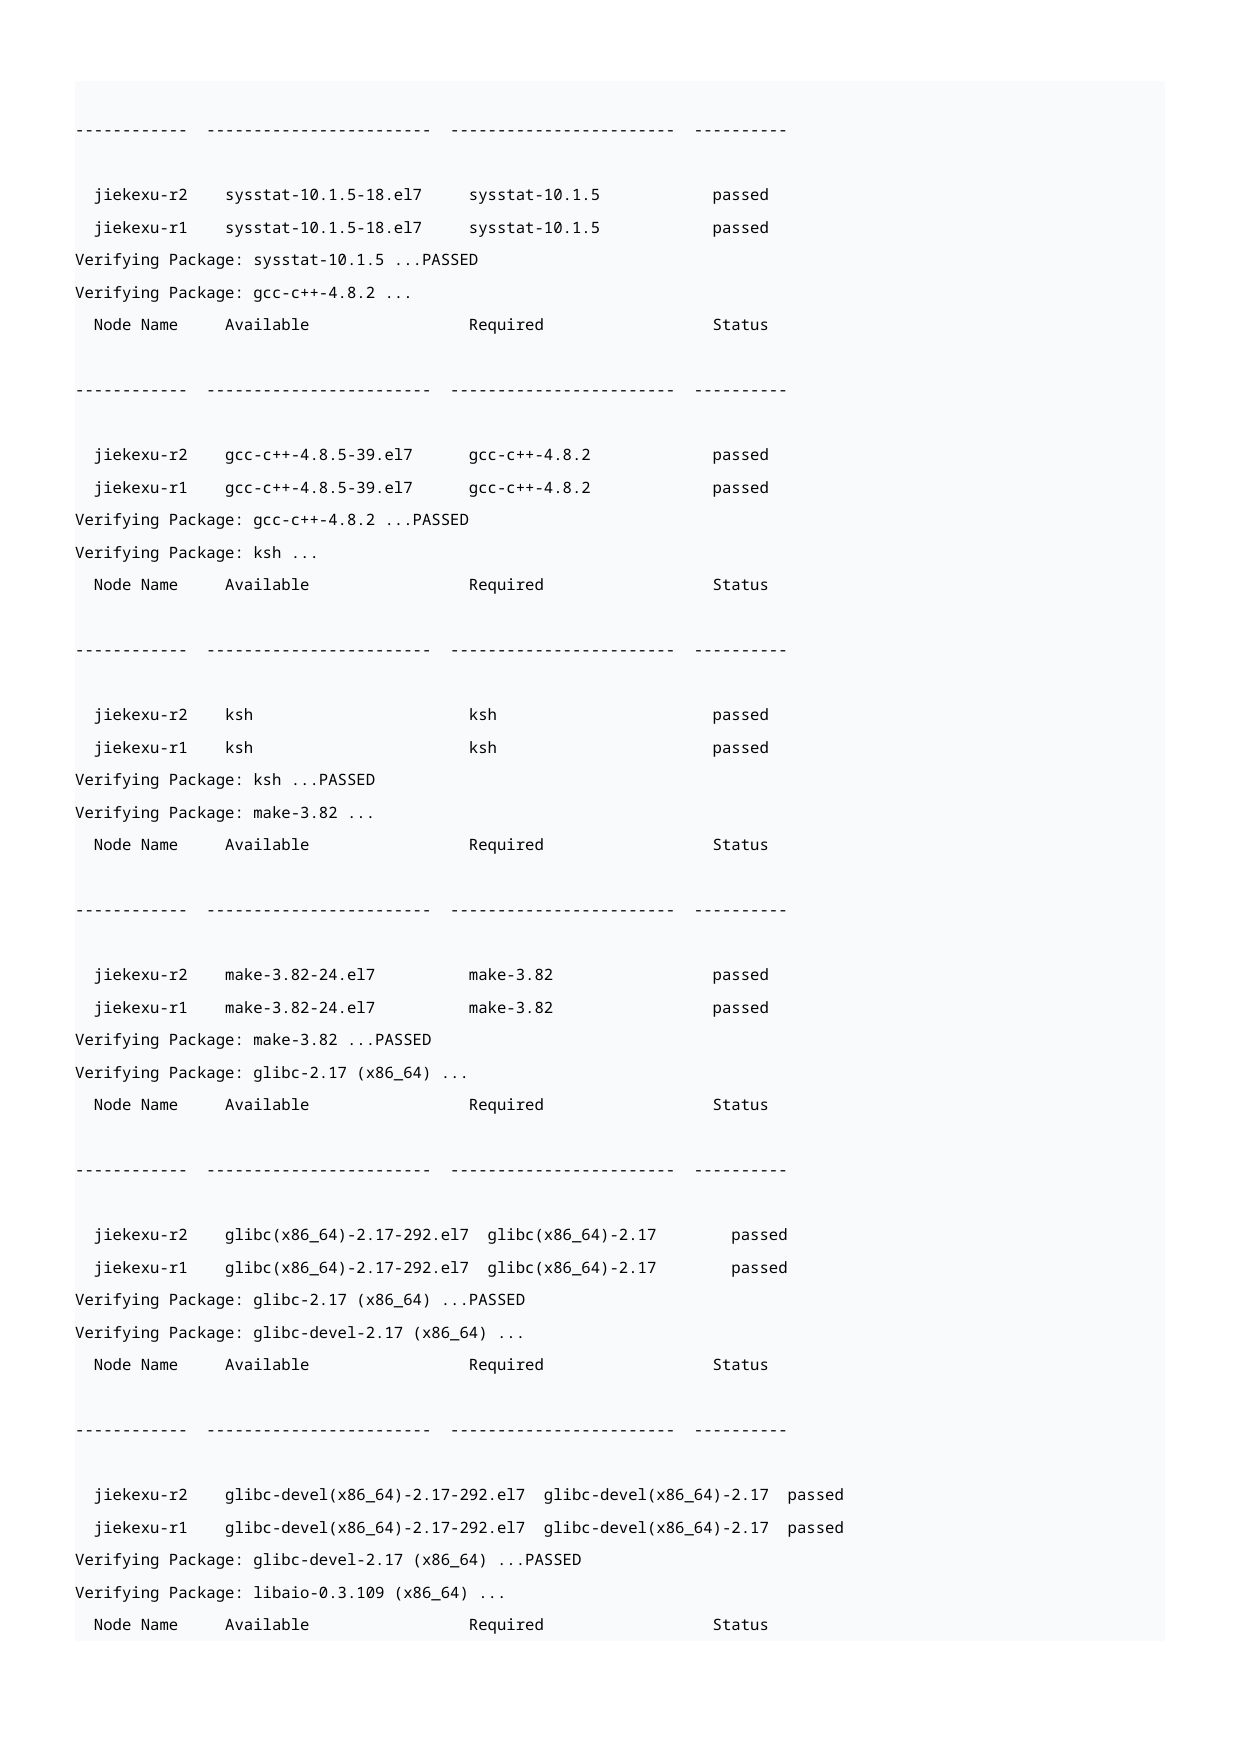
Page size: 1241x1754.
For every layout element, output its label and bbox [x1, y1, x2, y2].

text [75, 81, 1165, 1641]
